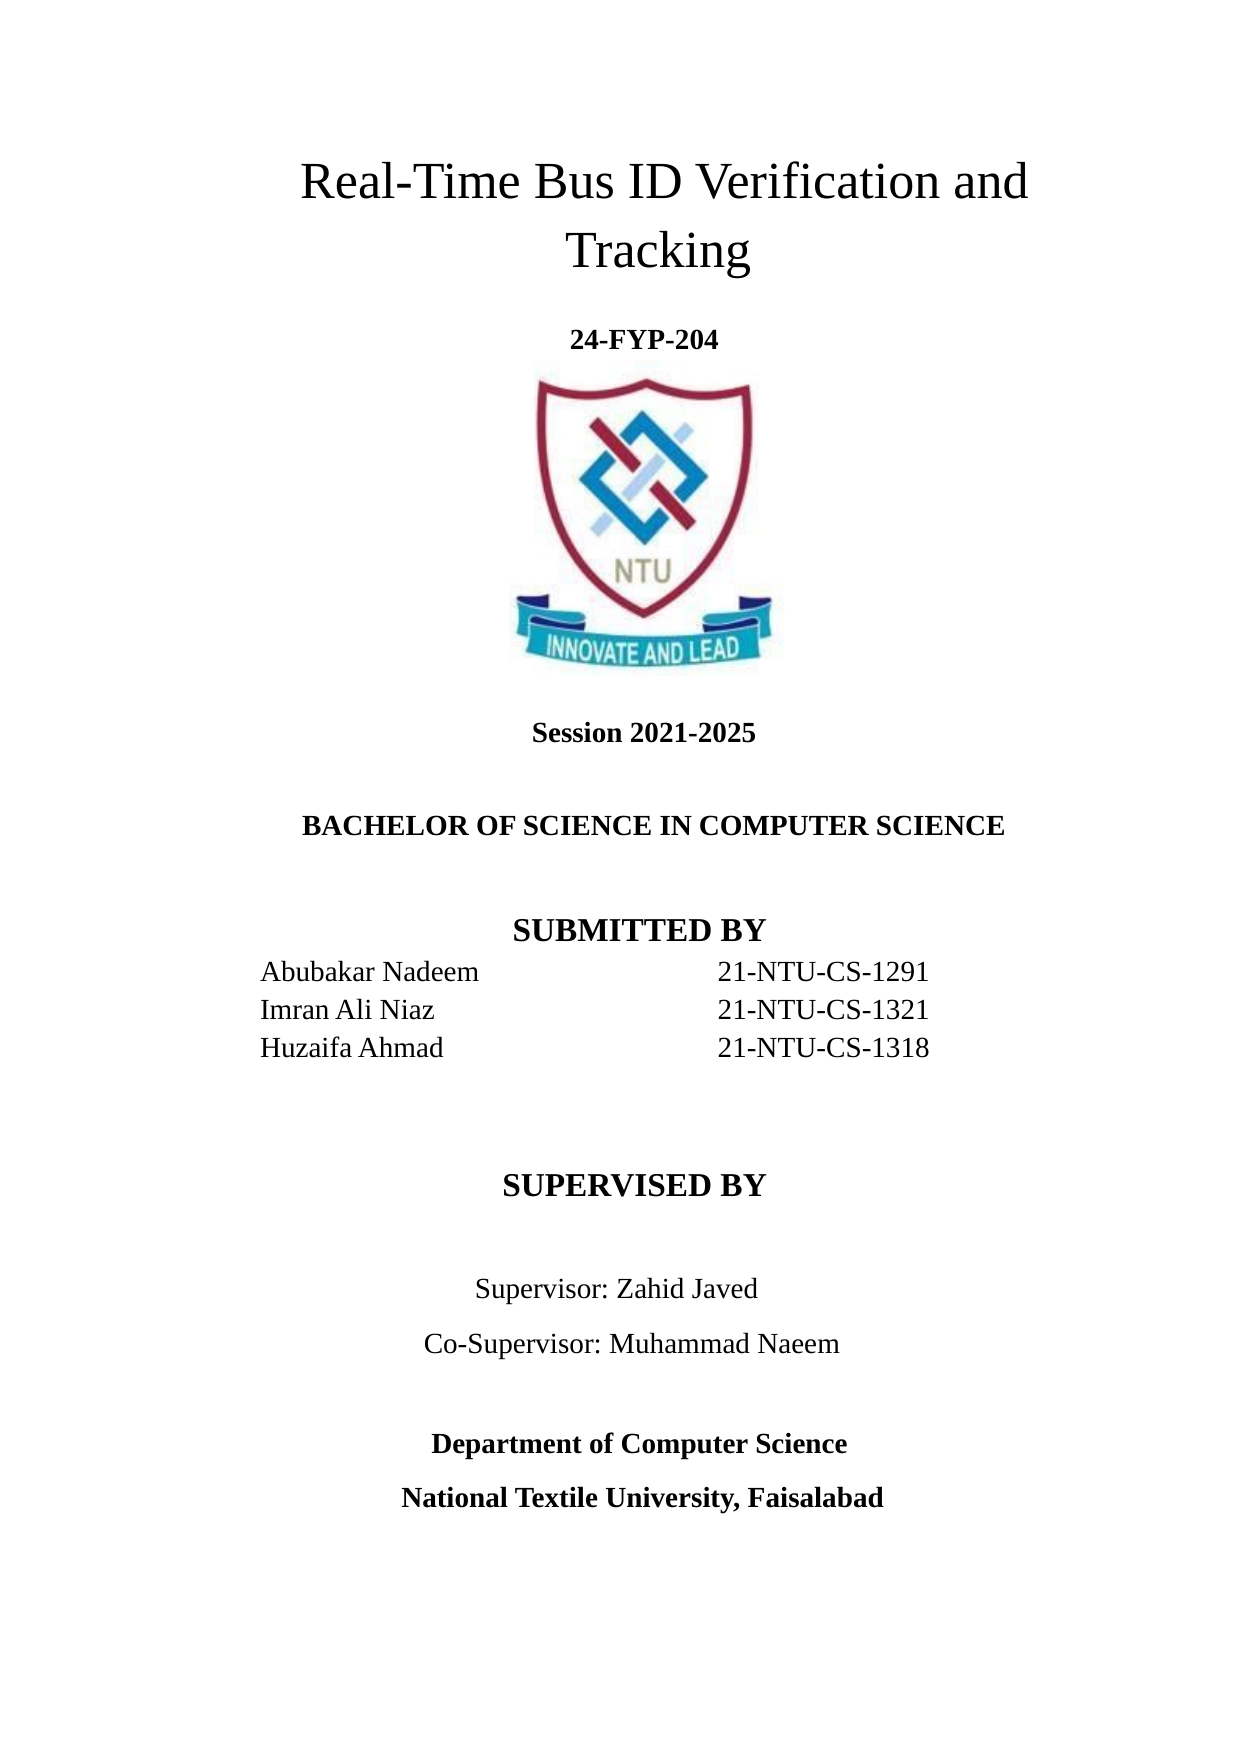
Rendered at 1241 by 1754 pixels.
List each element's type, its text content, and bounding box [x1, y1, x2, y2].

text Real-Time Bus ID Verification and Tracking [226, 150, 1090, 279]
text Supervisor: Zahid Javed [227, 1271, 1089, 1304]
text 24-FYP-204 [227, 322, 1090, 355]
text BACHELOR OF SCIENCE IN COMPUTER SCIENCE [227, 808, 1051, 842]
text SUBMITTED BY [271, 910, 1008, 948]
text SUPERVISED BY [452, 1166, 1046, 1204]
picture [435, 360, 857, 676]
table_cell 21-NTU-CS-1321 [706, 992, 1090, 1030]
table_cell Imran Ali Niaz [249, 992, 706, 1030]
text National Textile University, Faisalabad [225, 1480, 1090, 1514]
table_cell Huzaifa Ahmad [249, 1030, 706, 1068]
table_header 21-NTU-CS-1291 [706, 955, 1090, 992]
table_cell 21-NTU-CS-1318 [706, 1030, 1090, 1068]
text Department of Computer Science [227, 1426, 1089, 1459]
table_header Abubakar Nadeem [249, 955, 706, 992]
text Session 2021-2025 [227, 715, 1053, 748]
text Co-Supervisor: Muhammad Naeem [227, 1326, 1090, 1359]
